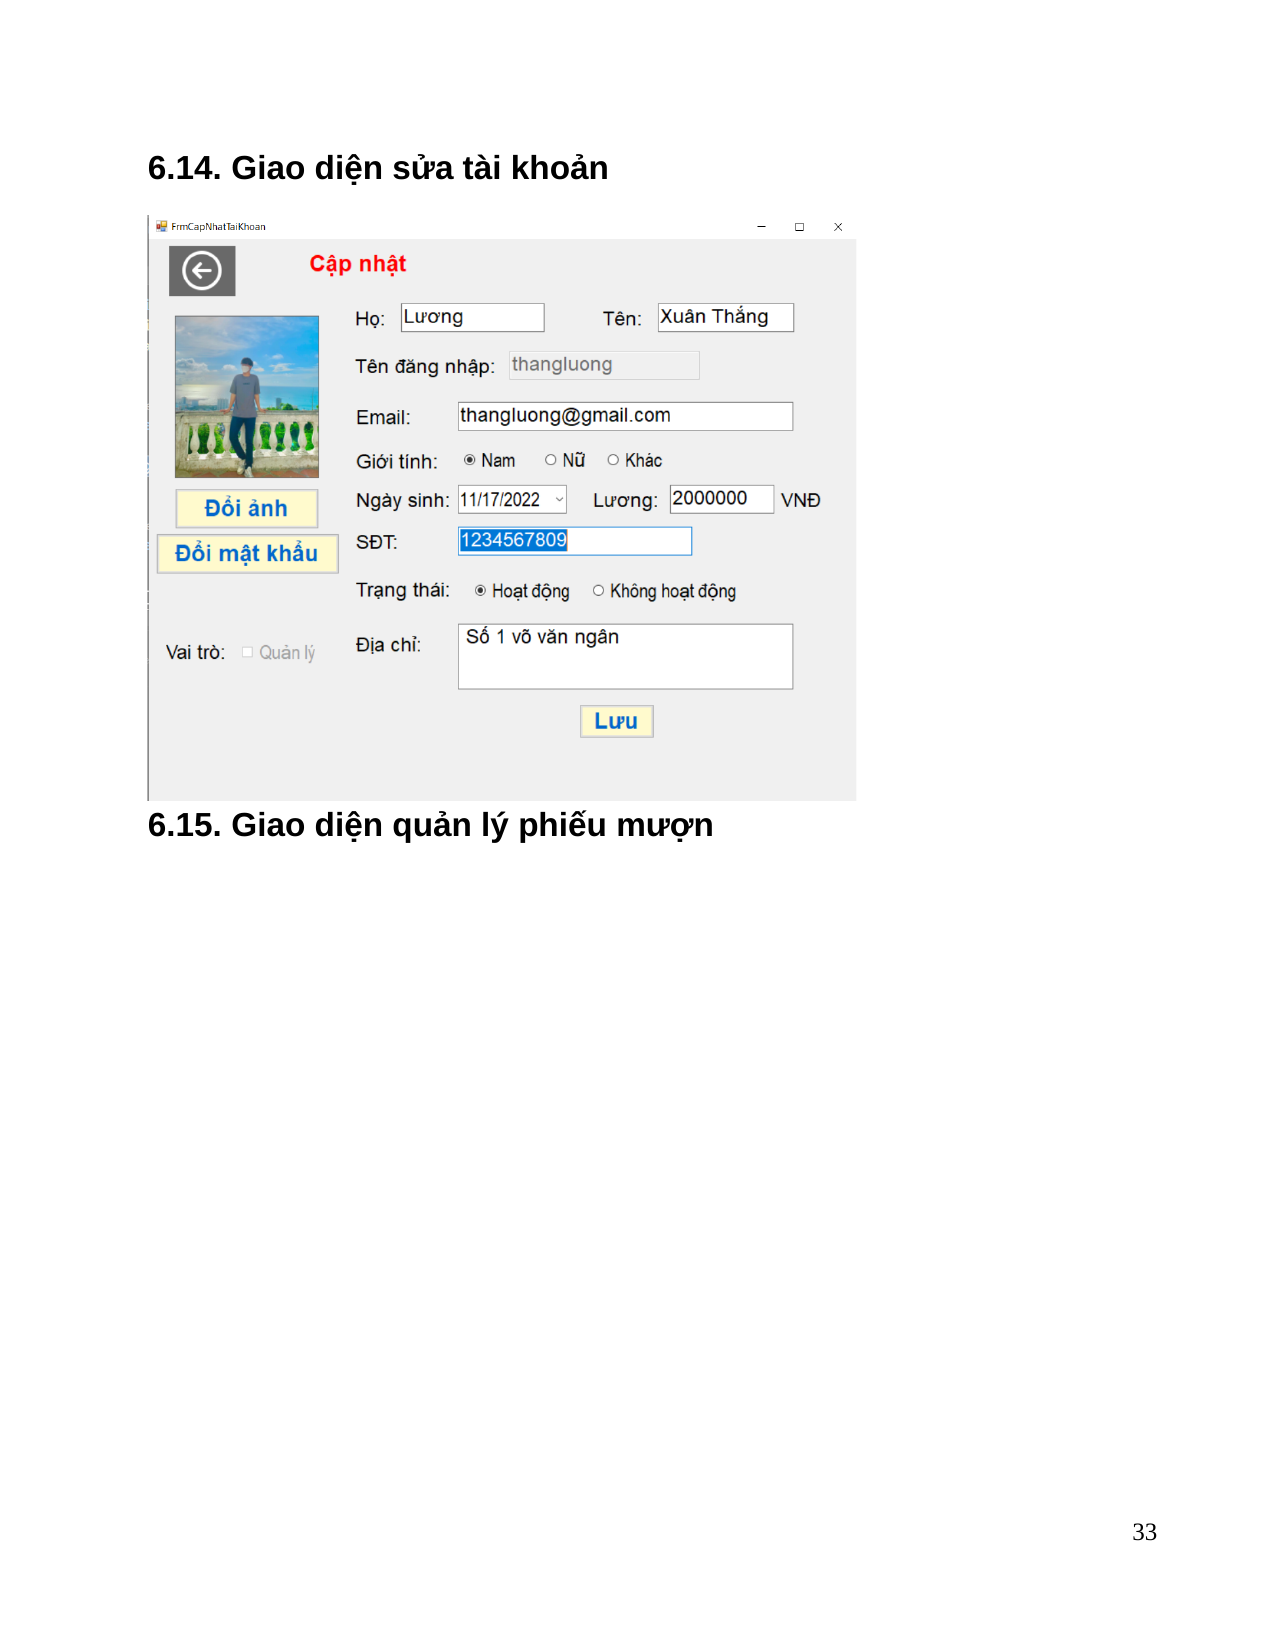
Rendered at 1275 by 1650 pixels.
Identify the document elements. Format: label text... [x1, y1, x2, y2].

subtitle Giao diện sửa tài khoản [148, 148, 1157, 186]
picture [147, 215, 857, 801]
subtitle Giao diện quản lý phiếu mượn [148, 804, 1157, 843]
